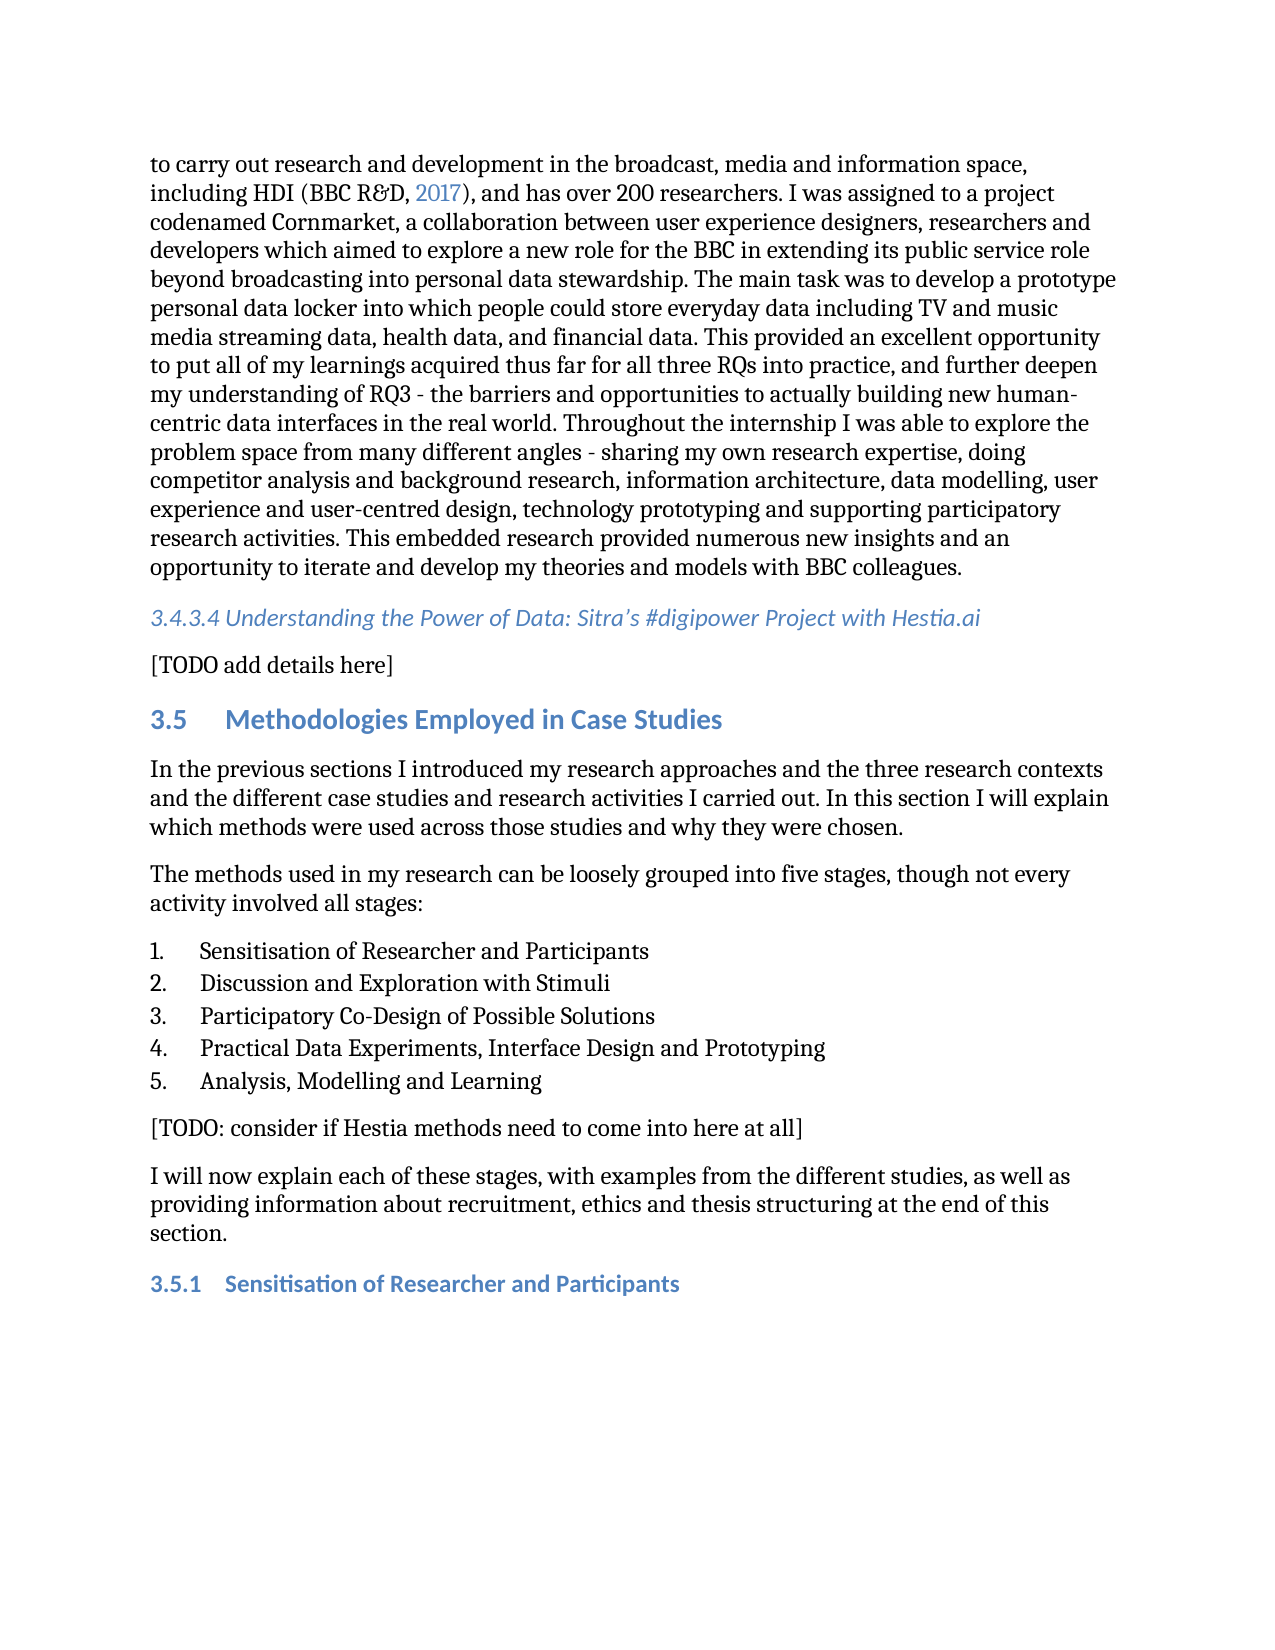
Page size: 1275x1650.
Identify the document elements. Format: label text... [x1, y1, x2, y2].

text [TODO: consider if Hestia methods need to come into here at all] [150, 1114, 1125, 1143]
list Analysis, Modelling and Learning [150, 1067, 1125, 1095]
subtitle 3.5.1 Sensitisation of Researcher and Participants [150, 1269, 1125, 1299]
text [TODO add details here] [150, 651, 1125, 680]
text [150, 150, 1125, 581]
list Practical Data Experiments, Interface Design and Prototyping [150, 1034, 1125, 1063]
subtitle 3.5 Methodologies Employed in Case Studies [150, 701, 1125, 737]
text In the previous sections I introduced my research approaches and the three research contexts and the different case studies and research activities I carried out. In this section I will explain which methods were used across those studies and why they were chosen. [150, 755, 1125, 842]
list Discussion and Exploration with Stimuli [150, 969, 1125, 998]
text The methods used in my research can be loosely grouped into five stages, though not every activity involved all stages: [150, 860, 1125, 918]
subtitle 3.4.3.4 Understanding the Power of Data: Sitra’s #digipower Project with Hestia.ai [150, 602, 1125, 633]
text I will now explain each of these stages, with examples from the different studies, as well as providing information about recruitment, ethics and thesis structuring at the end of this section. [150, 1162, 1125, 1248]
list Sensitisation of Researcher and Participants [150, 937, 1125, 965]
list Participatory Co-Design of Possible Solutions [150, 1002, 1125, 1030]
